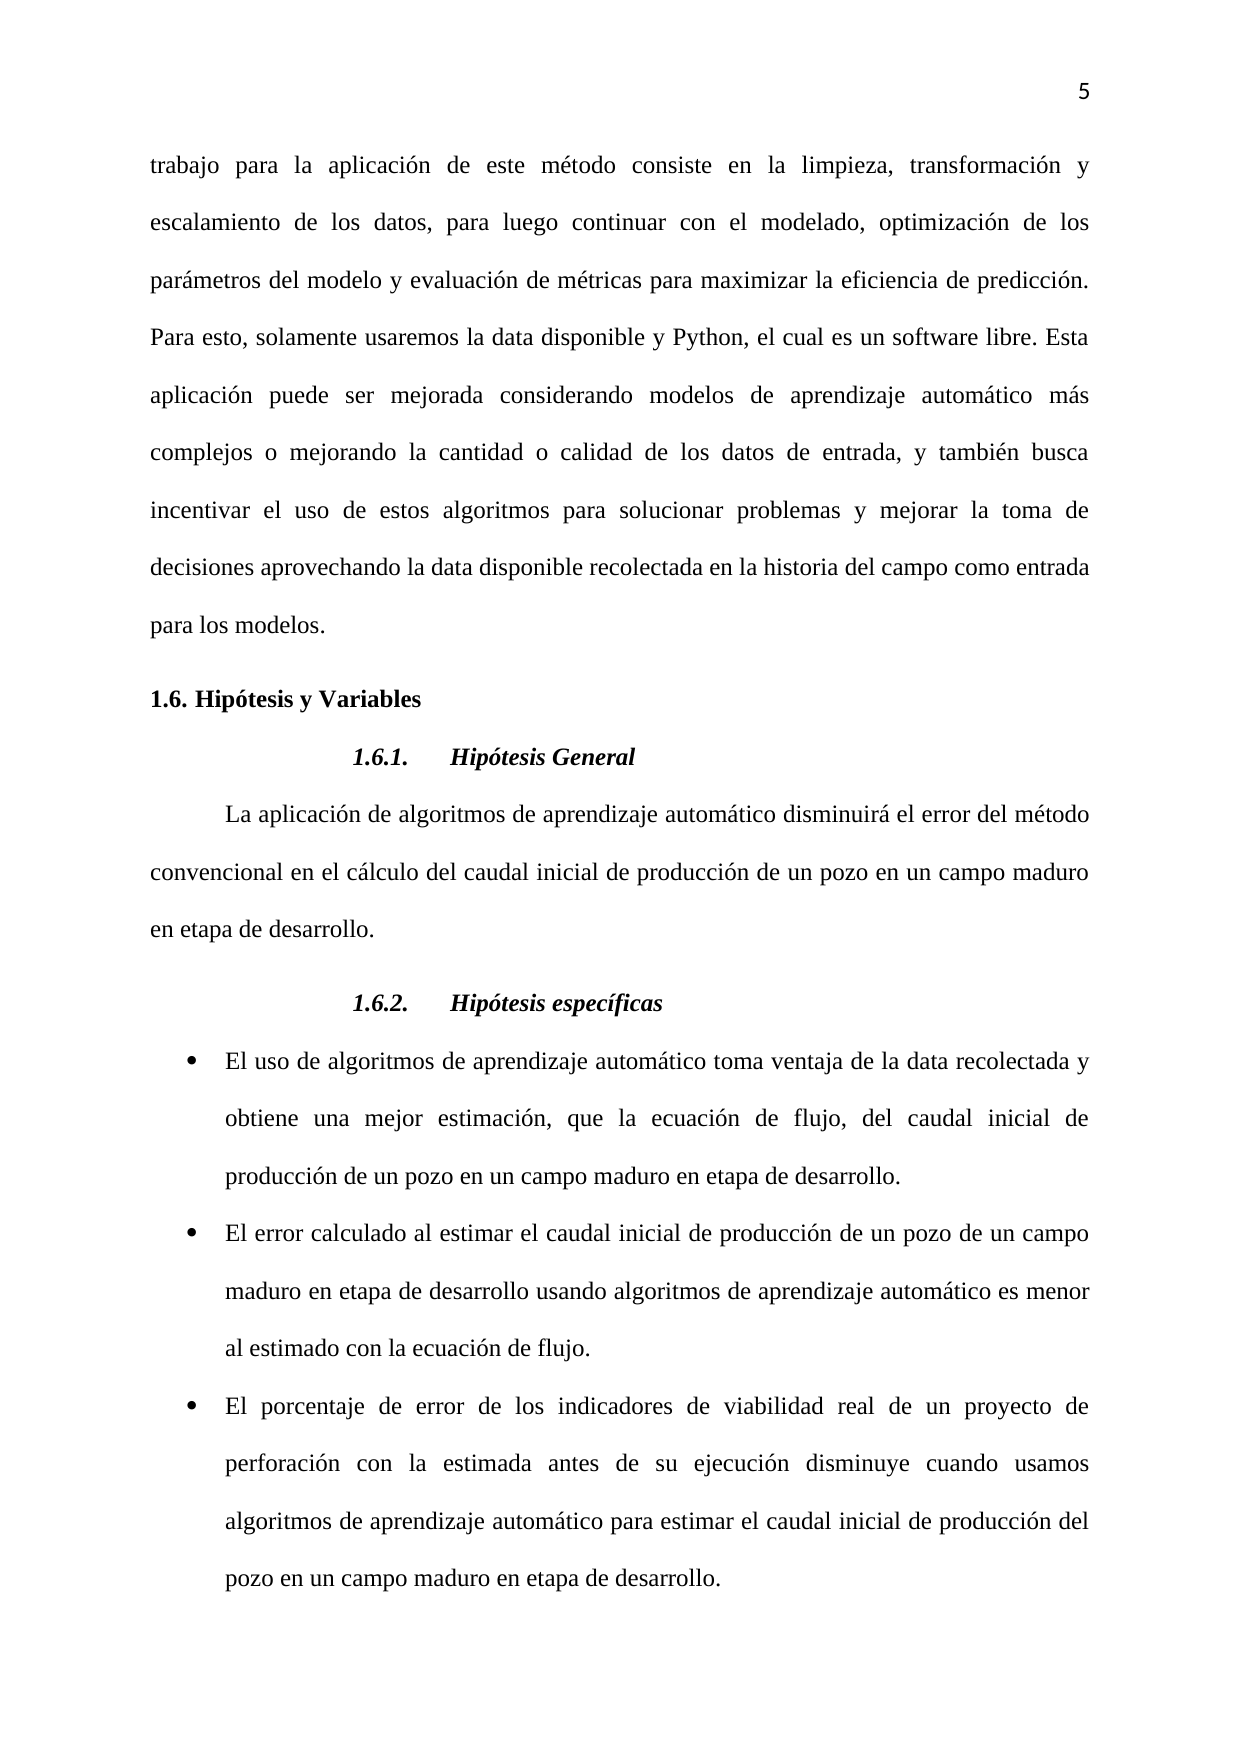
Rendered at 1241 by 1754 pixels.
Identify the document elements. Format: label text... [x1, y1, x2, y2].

list El porcentaje de error de los indicadores de viabilidad real de un proyecto de perforación con la estimada antes de su ejecución disminuye cuando usamos algoritmos de aprendizaje automático para estimar el caudal inicial de producción del pozo en un campo maduro en etapa de desarrollo. [187, 1391, 1090, 1592]
subtitle Hipótesis y Variables [150, 684, 1090, 713]
list El error calculado al estimar el caudal inicial de producción de un pozo de un campo maduro en etapa de desarrollo usando algoritmos de aprendizaje automático es menor al estimado con la ecuación de flujo. [187, 1218, 1090, 1362]
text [150, 150, 1090, 639]
subtitle Hipótesis específicas [277, 988, 1090, 1017]
list El uso de algoritmos de aprendizaje automático toma ventaja de la data recolectada y obtiene una mejor estimación, que la ecuación de flujo, del caudal inicial de producción de un pozo en un campo maduro en etapa de desarrollo. [187, 1046, 1090, 1189]
subtitle Hipótesis General [277, 742, 1090, 770]
text La aplicación de algoritmos de aprendizaje automático disminuirá el error del método convencional en el cálculo del caudal inicial de producción de un pozo en un campo maduro en etapa de desarrollo. [150, 799, 1090, 943]
